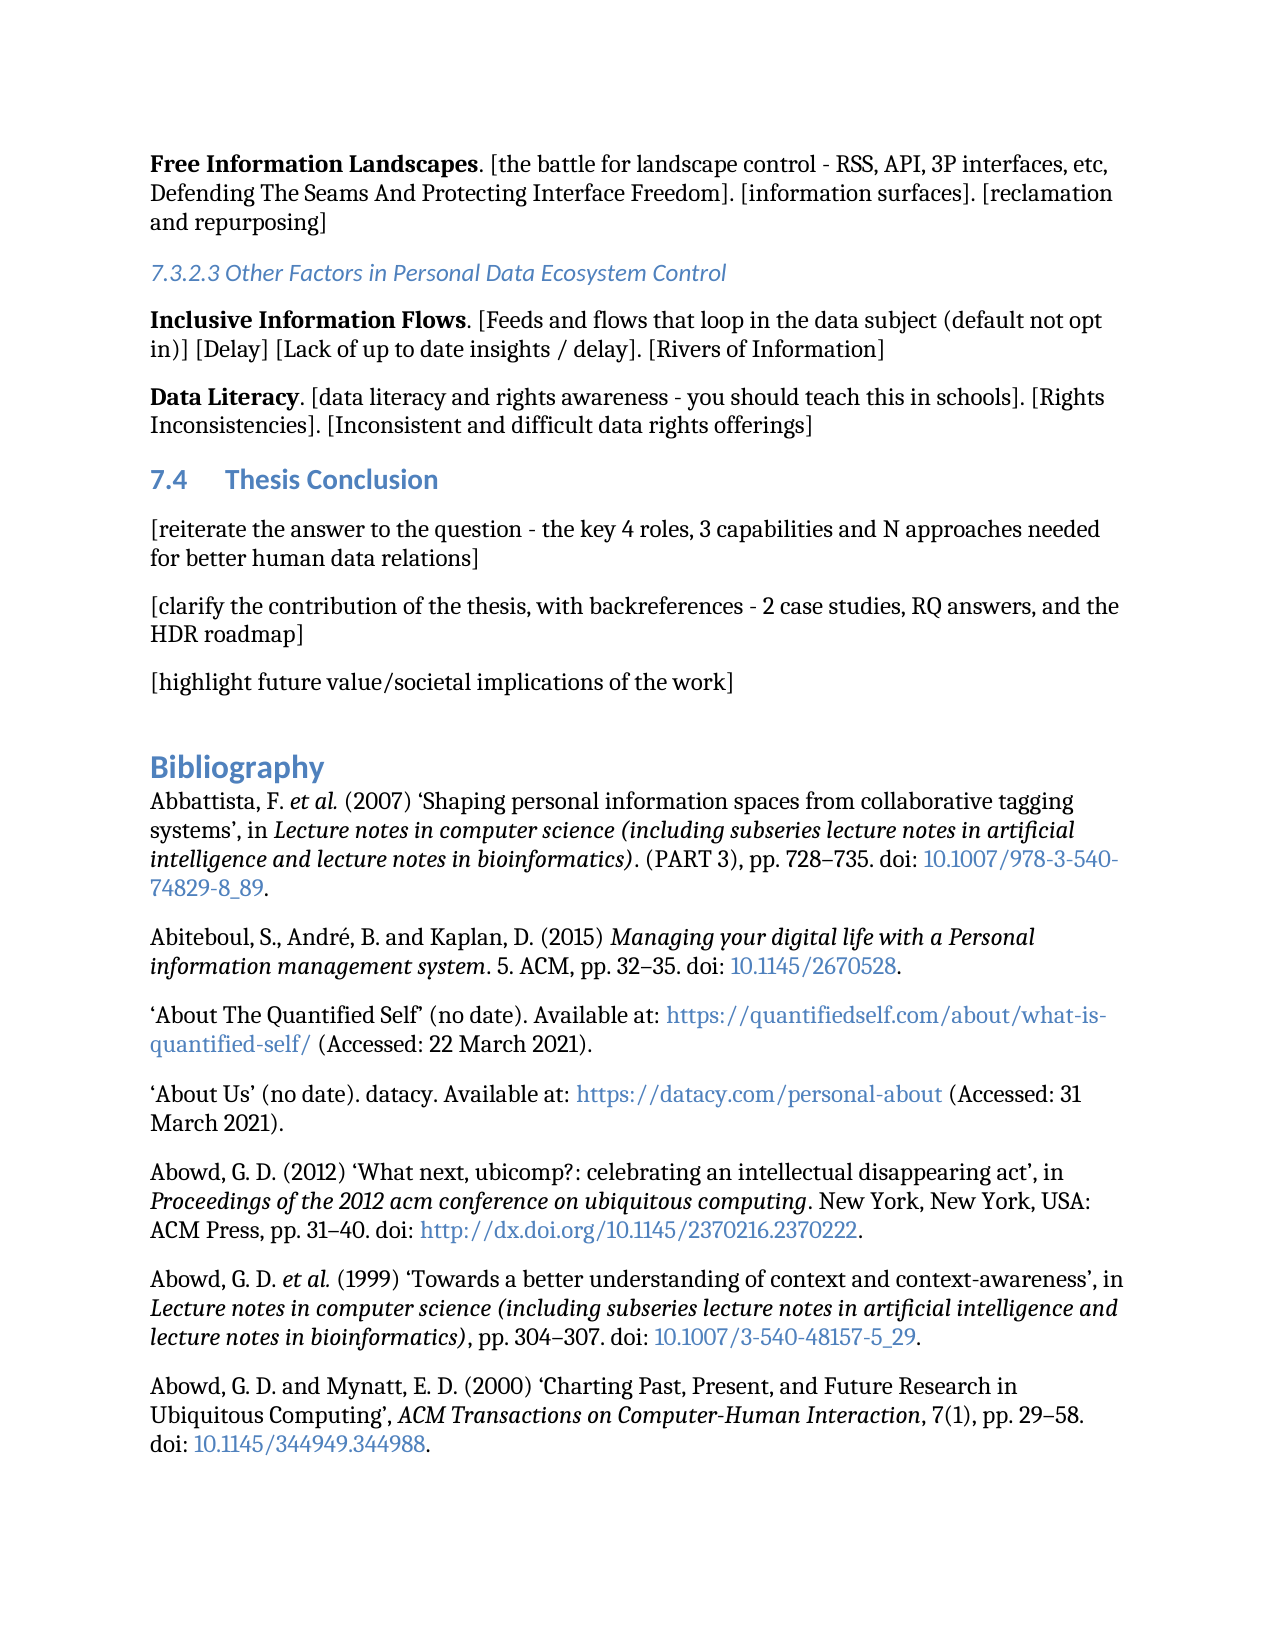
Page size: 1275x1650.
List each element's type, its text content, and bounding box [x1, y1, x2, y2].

text ‘About The Quantified Self’ (no date). Available at: https://quantifiedself.com/about/what-is-quantified-self/ (Accessed: 22 March 2021). [150, 1001, 1125, 1059]
text Abbattista, F. et al. (2007) ‘Shaping personal information spaces from collaborative tagging systems’, in Lecture notes in computer science (including subseries lecture notes in artificial intelligence and lecture notes in bioinformatics). (PART 3), pp. 728–735. doi: 10.1007/978-3-540-74829-8_89. [150, 787, 1125, 902]
text Abowd, G. D. (2012) ‘What next, ubicomp?: celebrating an intellectual disappearing act’, in Proceedings of the 2012 acm conference on ubiquitous computing. New York, New York, USA: ACM Press, pp. 31–40. doi: http://dx.doi.org/10.1145/2370216.2370222. [150, 1158, 1125, 1244]
text Data Literacy. [data literacy and rights awareness - you should teach this in schools]. [Rights Inconsistencies]. [Inconsistent and difficult data rights offerings] [150, 383, 1125, 440]
text [reiterate the answer to the question - the key 4 roles, 3 capabilities and N approaches needed for better human data relations] [150, 515, 1125, 573]
subtitle Bibliography [150, 747, 1125, 787]
text Inclusive Information Flows. [Feeds and flows that loop in the data subject (default not opt in)] [Delay] [Lack of up to date insights / delay]. [Rivers of Information] [150, 306, 1125, 364]
subtitle 7.3.2.3 Other Factors in Personal Data Ecosystem Control [150, 257, 1125, 288]
text Free Information Landscapes. [the battle for landscape control - RSS, API, 3P interfaces, etc, Defending The Seams And Protecting Interface Freedom]. [information surfaces]. [reclamation and repurposing] [150, 150, 1125, 236]
text [clarify the contribution of the thesis, with backreferences - 2 case studies, RQ answers, and the HDR roadmap] [150, 592, 1125, 649]
text Abowd, G. D. and Mynatt, E. D. (2000) ‘Charting Past, Present, and Future Research in Ubiquitous Computing’, ACM Transactions on Computer-Human Interaction, 7(1), pp. 29–58. doi: 10.1145/344949.344988. [150, 1372, 1125, 1458]
text Abowd, G. D. et al. (1999) ‘Towards a better understanding of context and context-awareness’, in Lecture notes in computer science (including subseries lecture notes in artificial intelligence and lecture notes in bioinformatics), pp. 304–307. doi: 10.1007/3-540-48157-5_29. [150, 1265, 1125, 1351]
text Abiteboul, S., André, B. and Kaplan, D. (2015) Managing your digital life with a Personal information management system. 5. ACM, pp. 32–35. doi: 10.1145/2670528. [150, 923, 1125, 981]
subtitle 7.4 Thesis Conclusion [150, 461, 1125, 497]
text ‘About Us’ (no date). datacy. Available at: https://datacy.com/personal-about (Accessed: 31 March 2021). [150, 1080, 1125, 1137]
text [highlight future value/societal implications of the work] [150, 668, 1125, 697]
